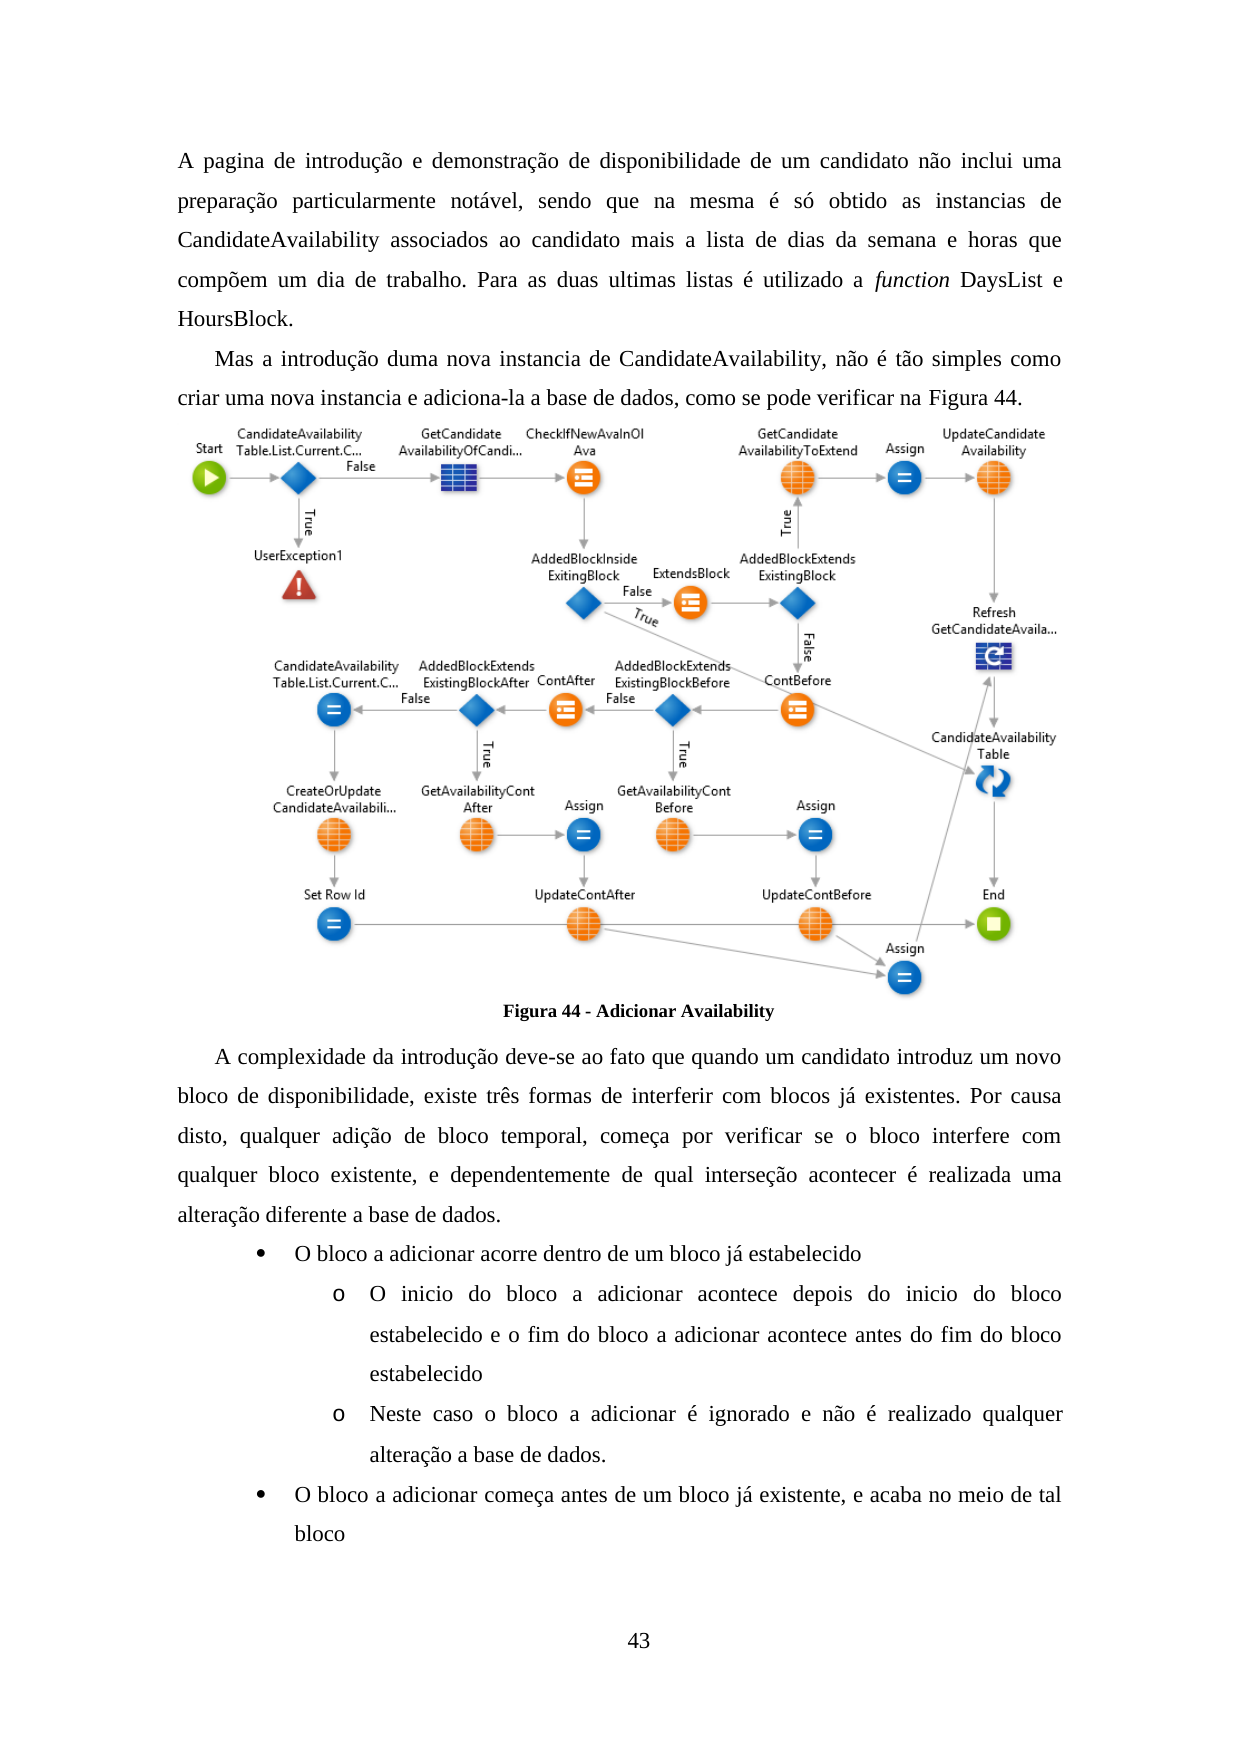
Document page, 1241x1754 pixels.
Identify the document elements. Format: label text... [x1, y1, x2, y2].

text A pagina de introdução e demonstração de disponibilidade de um candidato não inclui uma preparação particularmente notável, sendo que na mesma é só obtido as instancias de CandidateAvailability associados ao candidato mais a lista de dias da semana e horas que compõem um dia de trabalho. Para as duas ultimas listas é utilizado a function DaysList e HoursBlock. [177, 148, 1063, 332]
text Figura 44 - Adicionar Availability [177, 1001, 1063, 1022]
list O bloco a adicionar acorre dentro de um bloco já estabelecido [257, 1240, 1063, 1267]
list Neste caso o bloco a adicionar é ignorado e não é realizado qualquer alteração a base de dados. [332, 1400, 1063, 1468]
picture [177, 423, 1063, 1001]
list O bloco a adicionar começa antes de um bloco já existente, e acaba no meio de tal bloco [257, 1481, 1063, 1547]
text Mas a introdução duma nova instancia de CandidateAvailability, não é tão simples como criar uma nova instancia e adiciona-la a base de dados, como se pode verificar na Figura 44. [177, 345, 1063, 411]
list O inicio do bloco a adicionar acontece depois do inicio do bloco estabelecido e o fim do bloco a adicionar acontece antes do fim do bloco estabelecido [332, 1280, 1063, 1387]
text A complexidade da introdução deve-se ao fato que quando um candidato introduz um novo bloco de disponibilidade, existe três formas de interferir com blocos já existentes. Por causa disto, qualquer adição de bloco temporal, começa por verificar se o bloco interfere com qualquer bloco existente, e dependentemente de qual interseção acontecer é realizada uma alteração diferente a base de dados. [177, 1043, 1063, 1227]
